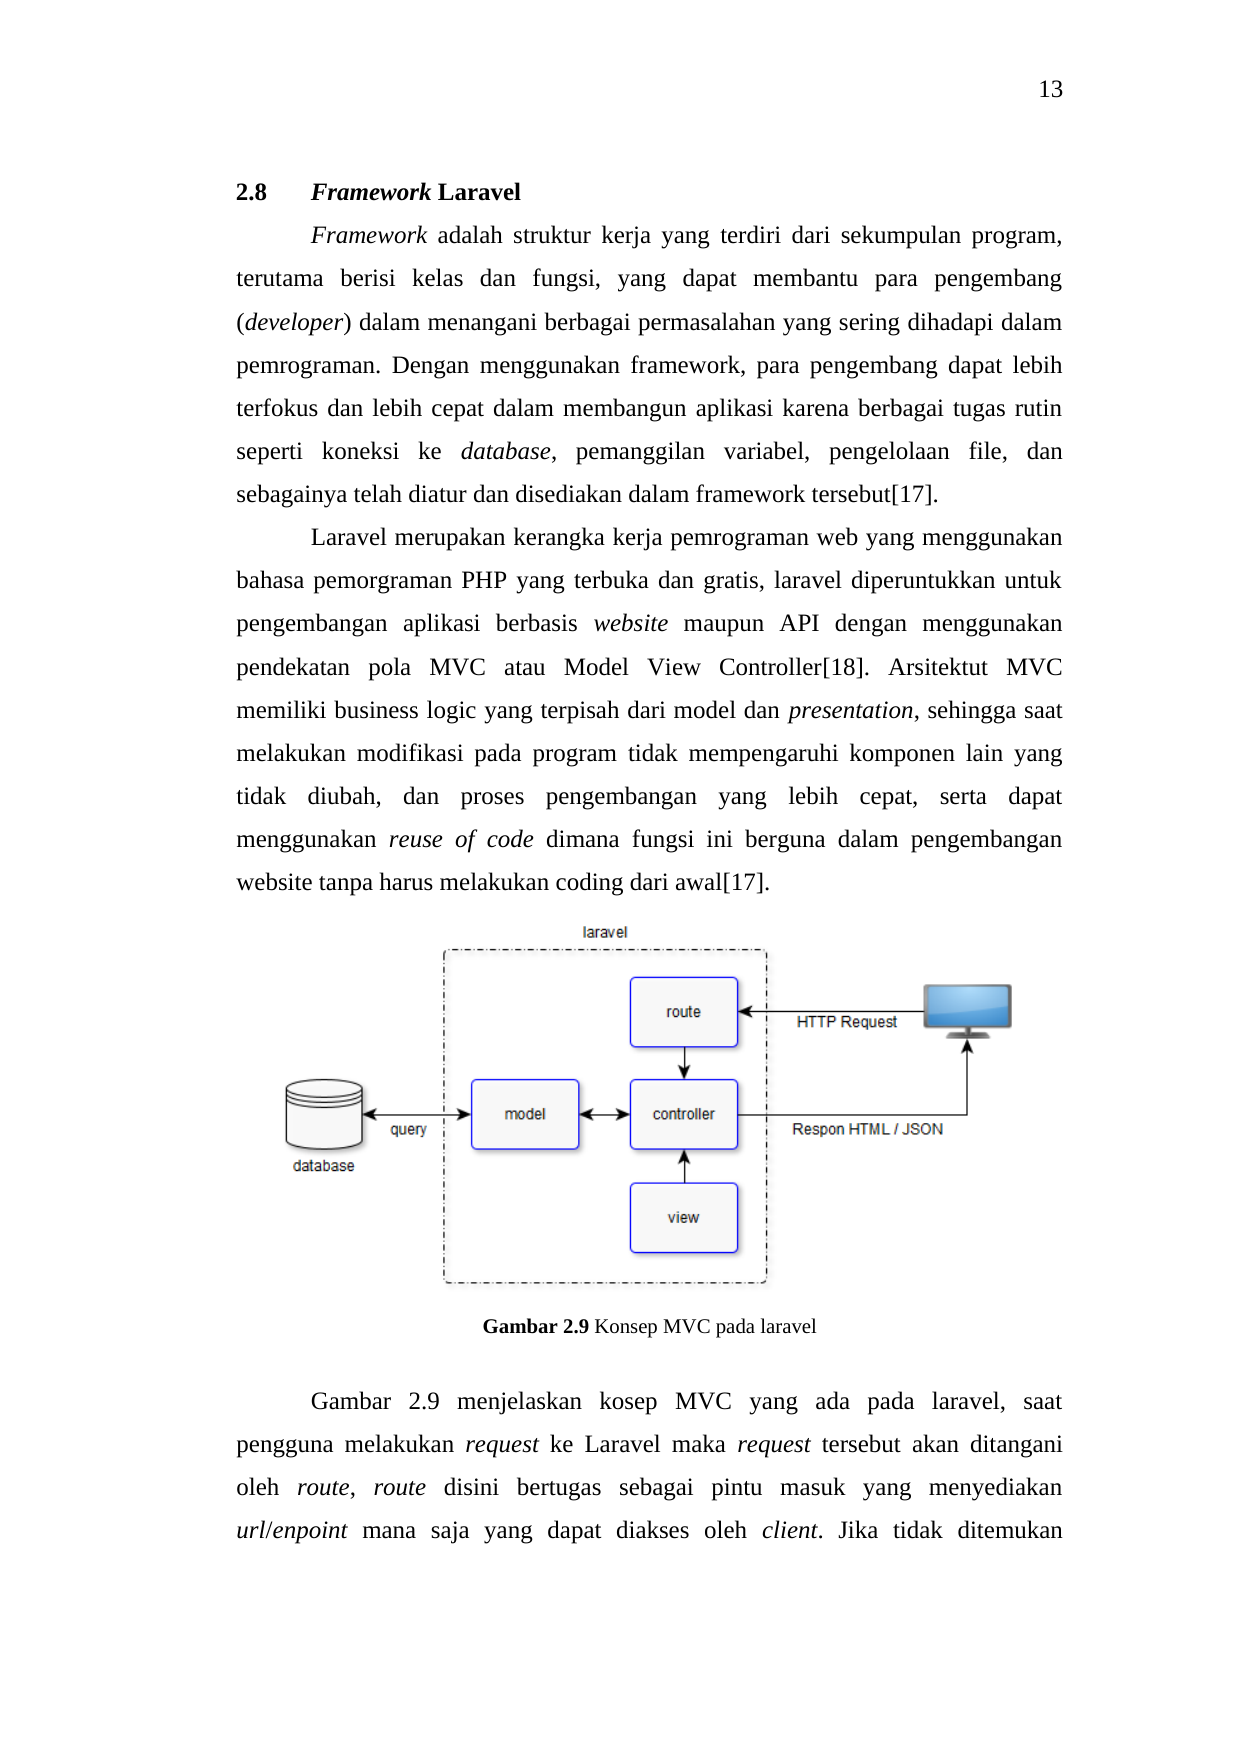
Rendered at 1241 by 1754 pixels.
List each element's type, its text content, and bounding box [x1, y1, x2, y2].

picture [272, 910, 1027, 1300]
text Framework Laravel [236, 177, 1063, 206]
text Laravel merupakan kerangka kerja pemrograman web yang menggunakan bahasa pemorgraman PHP yang terbuka dan gratis, laravel diperuntukkan untuk pengembangan aplikasi berbasis website maupun API dengan menggunakan pendekatan pola MVC atau Model View Controller[18]. Arsitektut MVC memiliki business logic yang terpisah dari model dan presentation, sehingga saat melakukan modifikasi pada program tidak mempengaruhi komponen lain yang tidak diubah, dan proses pengembangan yang lebih cepat, serta dapat menggunakan reuse of code dimana fungsi ini berguna dalam pengembangan website tanpa harus melakukan coding dari awal[17]. [236, 522, 1063, 896]
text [236, 1386, 1063, 1544]
text Framework adalah struktur kerja yang terdiri dari sekumpulan program, terutama berisi kelas dan fungsi, yang dapat membantu para pengembang (developer) dalam menangani berbagai permasalahan yang sering dihadapi dalam pemrograman. Dengan menggunakan framework, para pengembang dapat lebih terfokus dan lebih cepat dalam membangun aplikasi karena berbagai tugas rutin seperti koneksi ke database, pemanggilan variabel, pengelolaan file, dan sebagainya telah diatur dan disediakan dalam framework tersebut[17]. [236, 220, 1063, 508]
text Gambar 2.9 Konsep MVC pada laravel [236, 1314, 1063, 1338]
